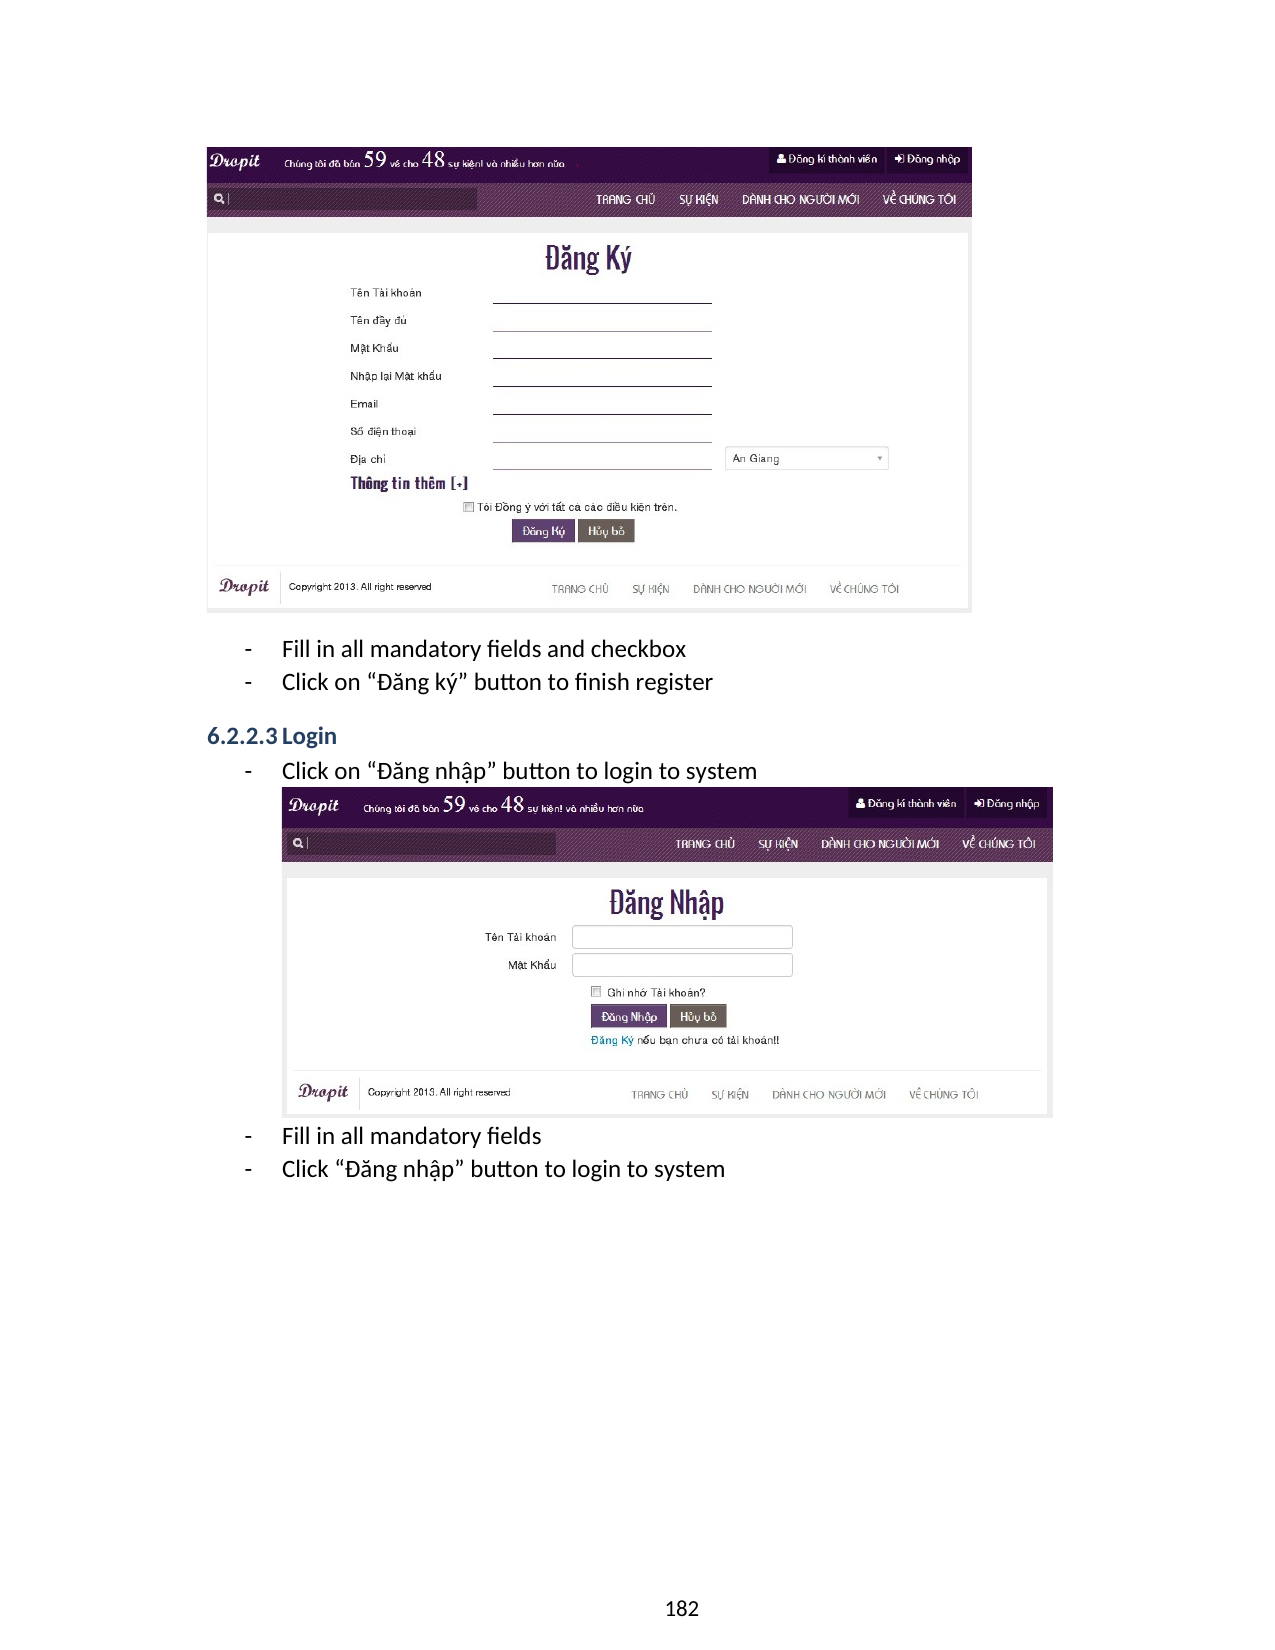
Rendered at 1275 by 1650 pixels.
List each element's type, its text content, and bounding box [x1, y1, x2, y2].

picture [206, 147, 972, 615]
list Fill in all mandatory fields and checkbox [244, 633, 1157, 664]
subtitle 6.2.2.3 Login [207, 720, 1157, 751]
list Fill in all mandatory fields [244, 1120, 1157, 1150]
list Click on “Đăng ký” button to finish register [244, 666, 1157, 697]
picture [281, 787, 1054, 1118]
list Click “Đăng nhập” button to login to system [244, 1153, 1157, 1183]
